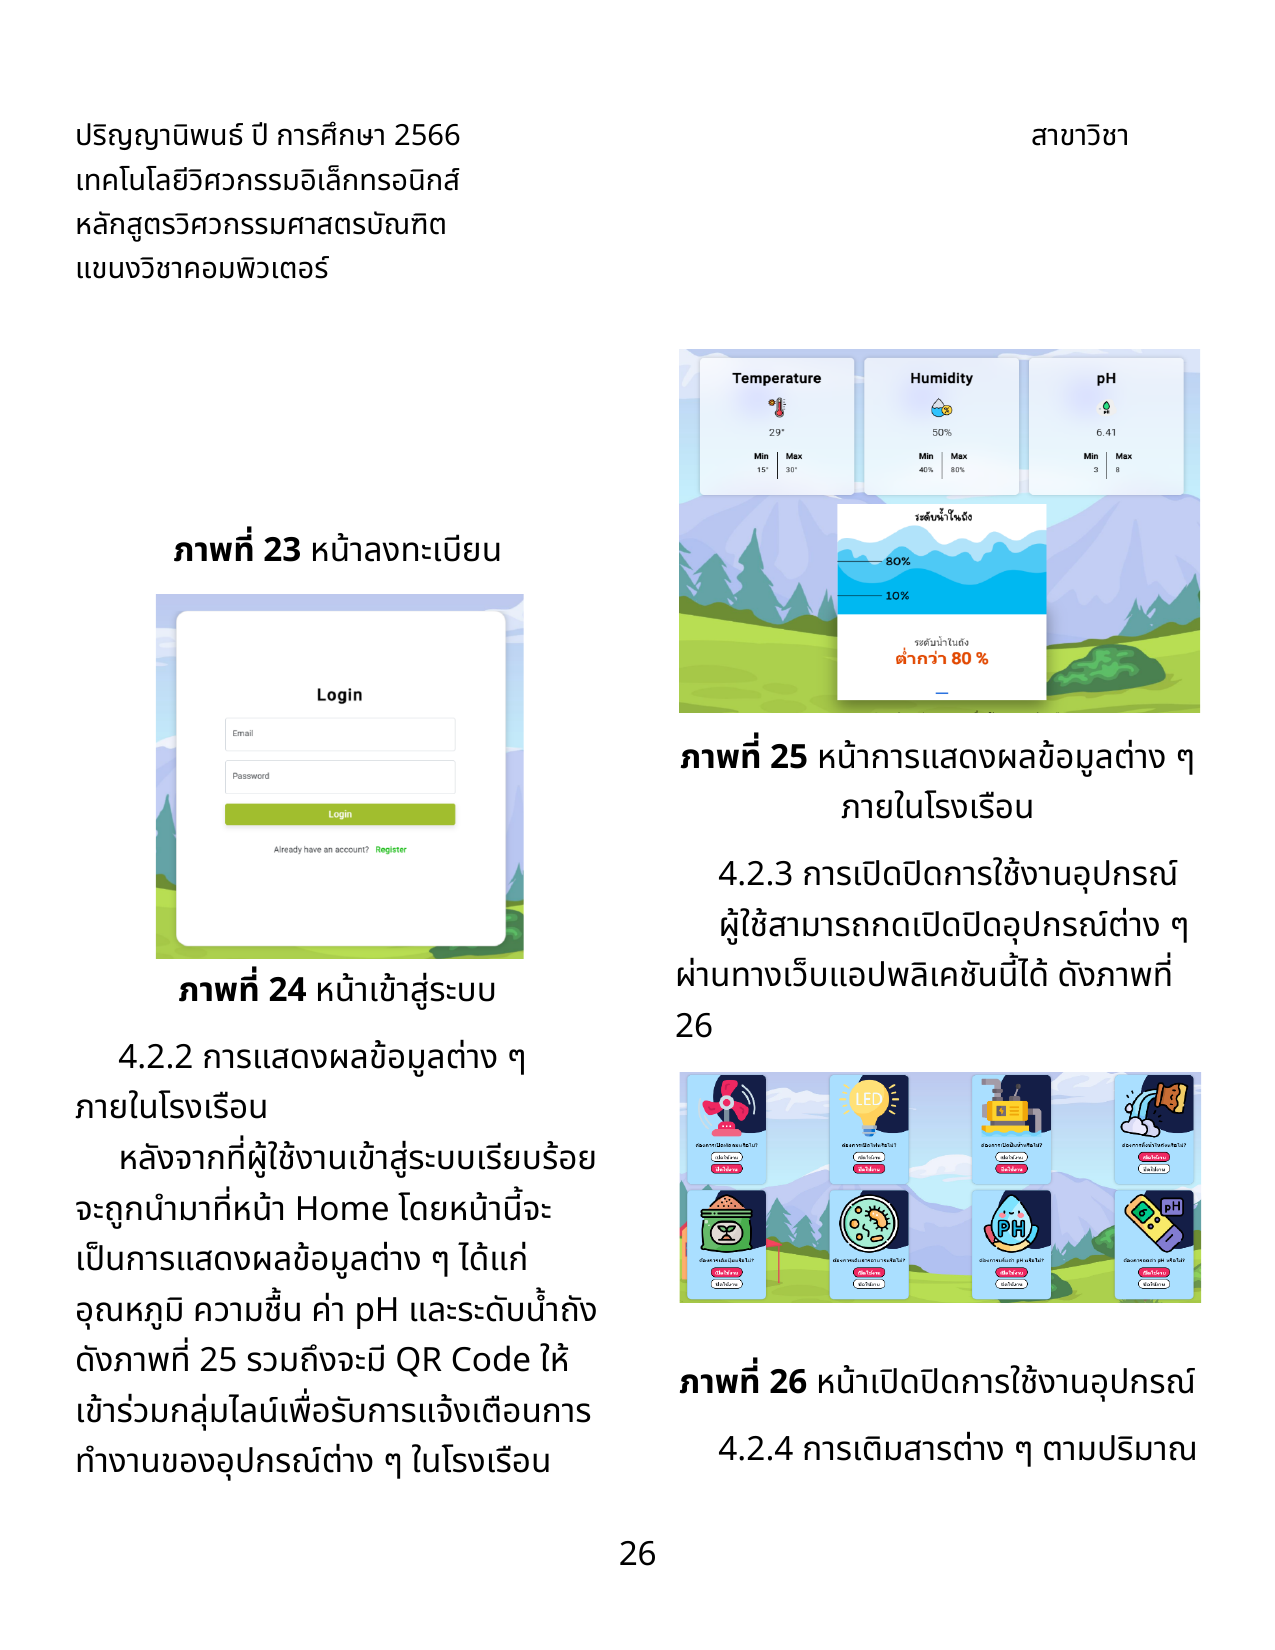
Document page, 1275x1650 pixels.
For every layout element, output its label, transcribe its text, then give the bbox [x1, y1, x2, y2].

text ภาพที่ 24 หน้าเข้าสู่ระบบ [75, 966, 600, 1016]
text 4.2.3 การเปิดปิดการใช้งานอุปกรณ์ [675, 850, 1200, 901]
text หลังจากที่ผู้ใช้งานเข้าสู่ระบบเรียบร้อย จะถูกนำมาที่หน้า Home โดยหน้านี้จะเป็นการแสดงผลข้อมูลต่าง ๆ ได้แก่ อุณหภูมิ ความชื้น ค่า pH และระดับน้ำถัง ดังภาพที่ 25 รวมถึงจะมี QR Code ให้เข้าร่วมกลุ่มไลน์เพื่อรับการแจ้งเตือนการทำงานของอุปกรณ์ต่าง ๆ ในโรงเรือน [75, 1134, 600, 1487]
text ภาพที่ 23 หน้าลงทะเบียน [75, 526, 600, 576]
text 4.2.4 การเติมสารต่าง ๆ ตามปริมาณ [675, 1425, 1200, 1475]
text ผู้ใช้สามารถกดเปิดปิดอุปกรณ์ต่าง ๆ ผ่านทางเว็บแอปพลิเคชันนี้ได้ ดังภาพที่ 26 [675, 901, 1200, 1047]
picture [155, 594, 524, 959]
text 4.2.2 การแสดงผลข้อมูลต่าง ๆ ภายในโรงเรือน [75, 1033, 600, 1134]
text ภาพที่ 25 หน้าการแสดงผลข้อมูลต่าง ๆ ภายในโรงเรือน [675, 732, 1200, 833]
picture [679, 1072, 1202, 1303]
picture [679, 349, 1201, 713]
text ภาพที่ 26 หน้าเปิดปิดการใช้งานอุปกรณ์ [675, 1357, 1200, 1408]
